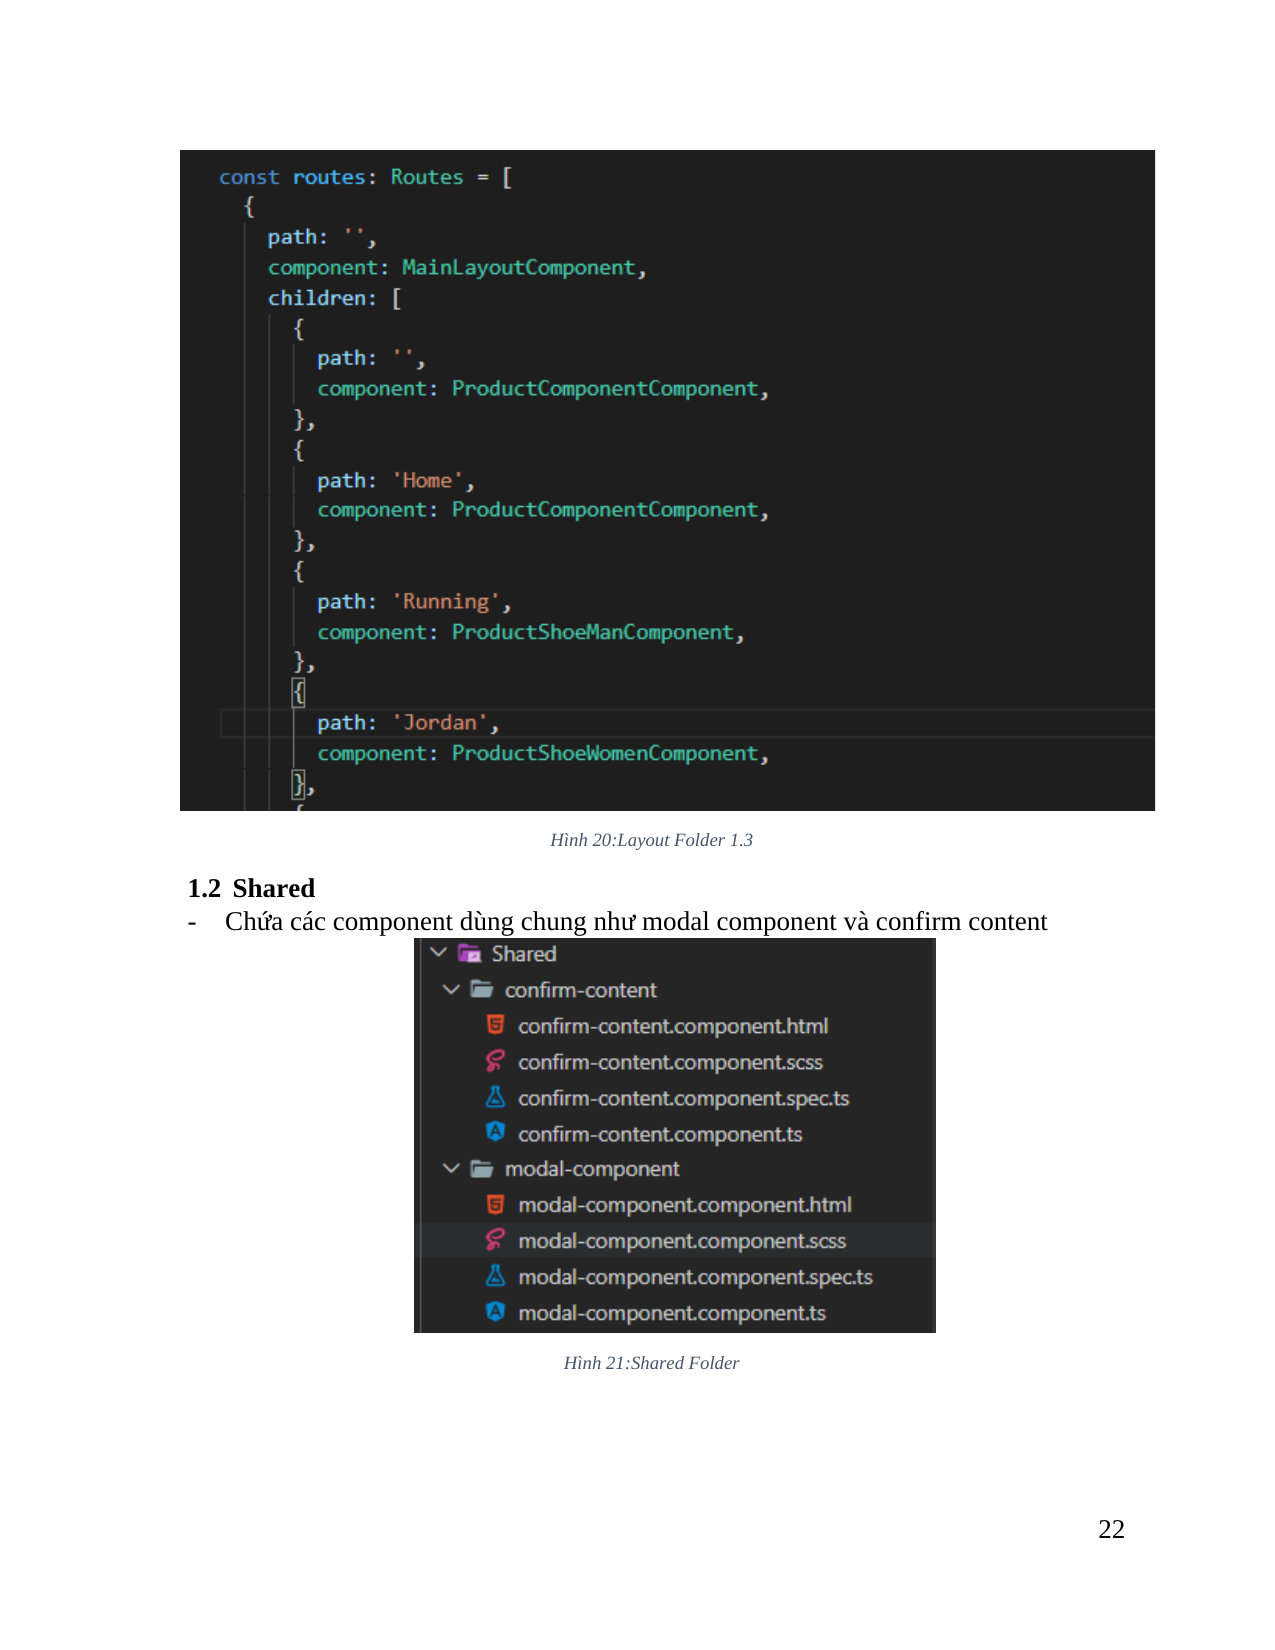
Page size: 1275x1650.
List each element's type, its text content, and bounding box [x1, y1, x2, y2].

list Chứa các component dùng chung như modal component và confirm content [187, 905, 1125, 936]
picture [180, 150, 1155, 811]
subtitle Shared [187, 872, 1125, 903]
picture [414, 938, 936, 1333]
